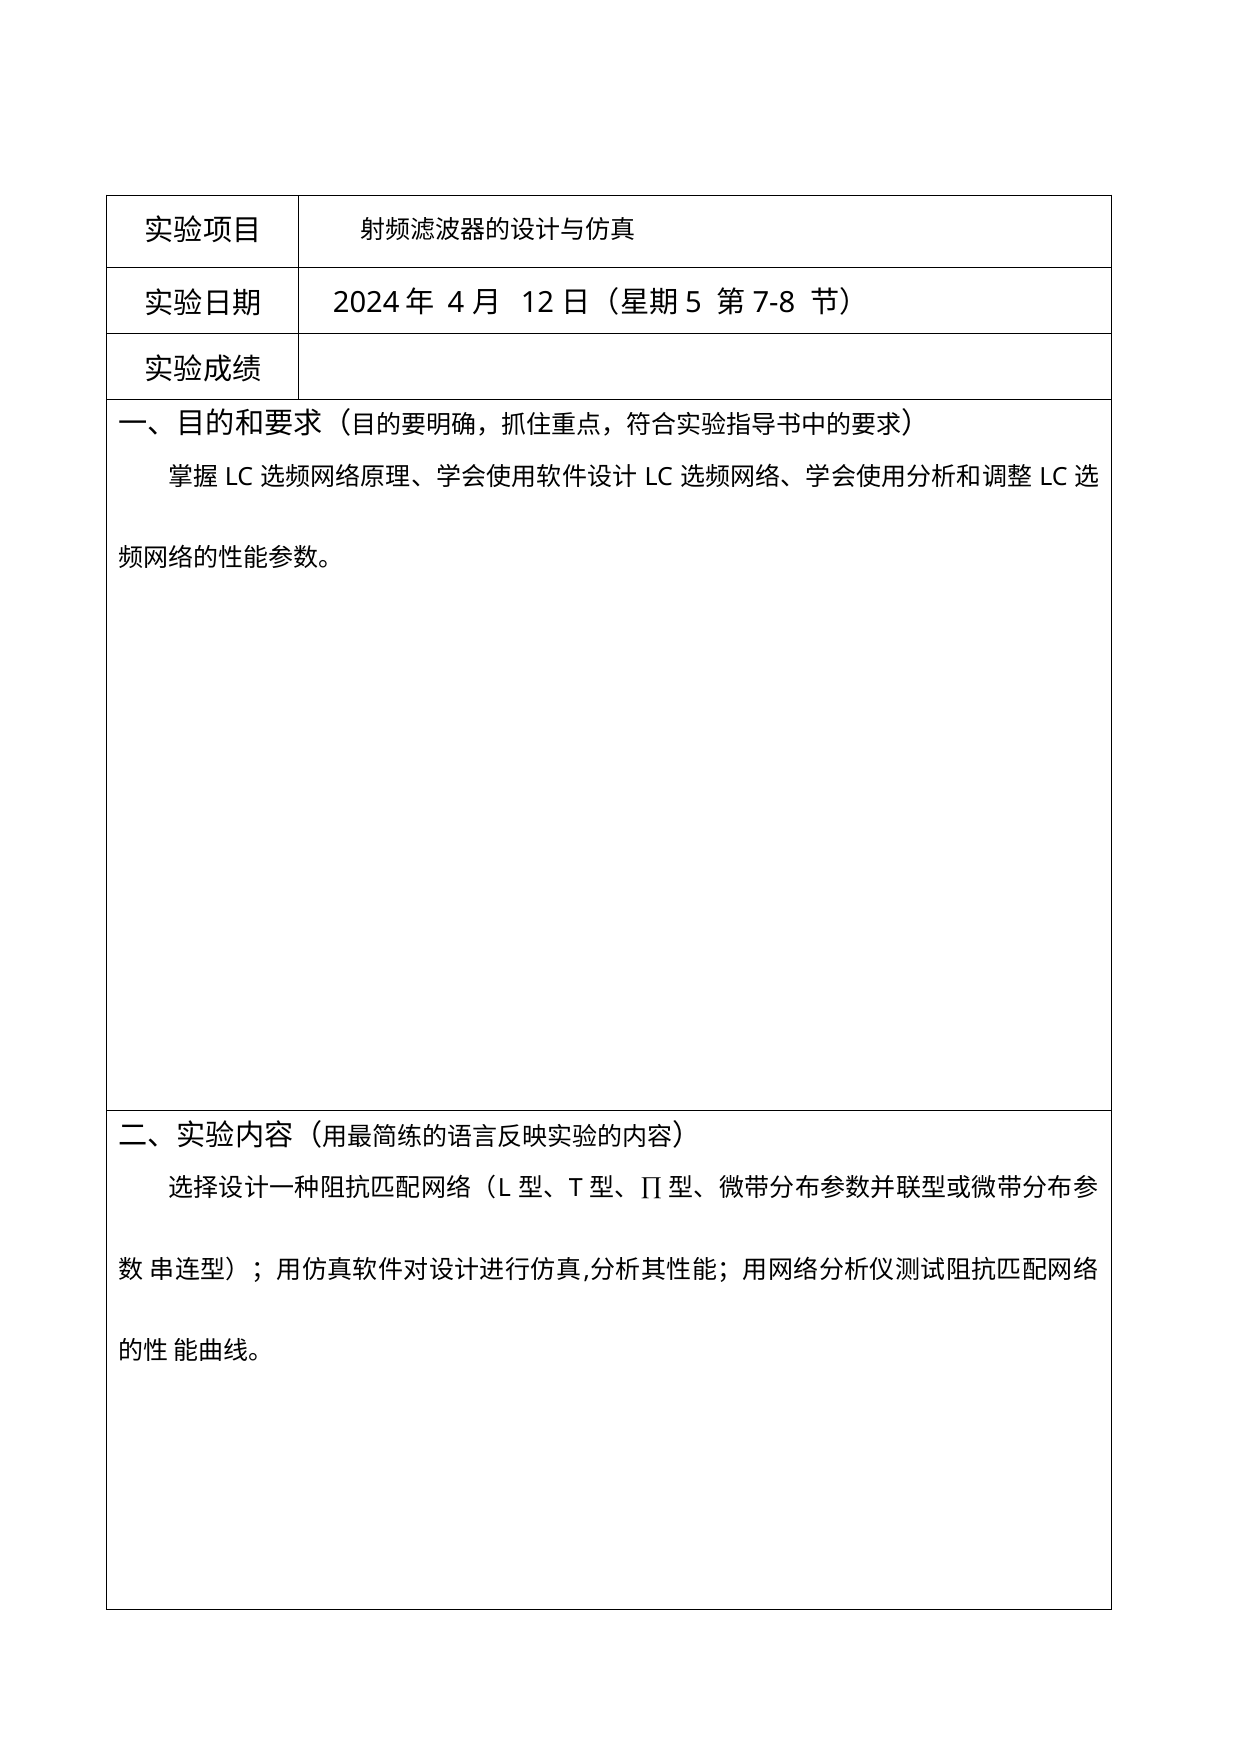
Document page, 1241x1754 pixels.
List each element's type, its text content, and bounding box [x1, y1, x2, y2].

table_cell 一、目的和要求（目的要明确，抓住重点，符合实验指导书中的要求） 掌握 LC 选频网络原理、学会使用软件设计 LC 选频网络、学会使用分析和调整 LC 选 频网络的性能参数。 [107, 400, 1111, 1110]
table_cell 二、实验内容（用最简练的语言反映实验的内容） 选择设计一种阻抗匹配网络（L 型、T 型、 型、微带分布参数并联型或微带分布参数 串连型）；用仿真软件对设计进行仿真,分析其性能；用网络分析仪测试阻抗匹配网络的性 能曲线。 [107, 1111, 1111, 1609]
table_cell 2024年 4 月 12 日（星期 5 第 7-8 节） [299, 268, 1111, 333]
table_header 射频滤波器的设计与仿真 [299, 196, 1111, 267]
table_cell 实验成绩 [107, 334, 298, 399]
table_cell [299, 334, 1111, 399]
table_header 实验项目 [107, 196, 298, 267]
table_cell 实验日期 [107, 268, 298, 333]
